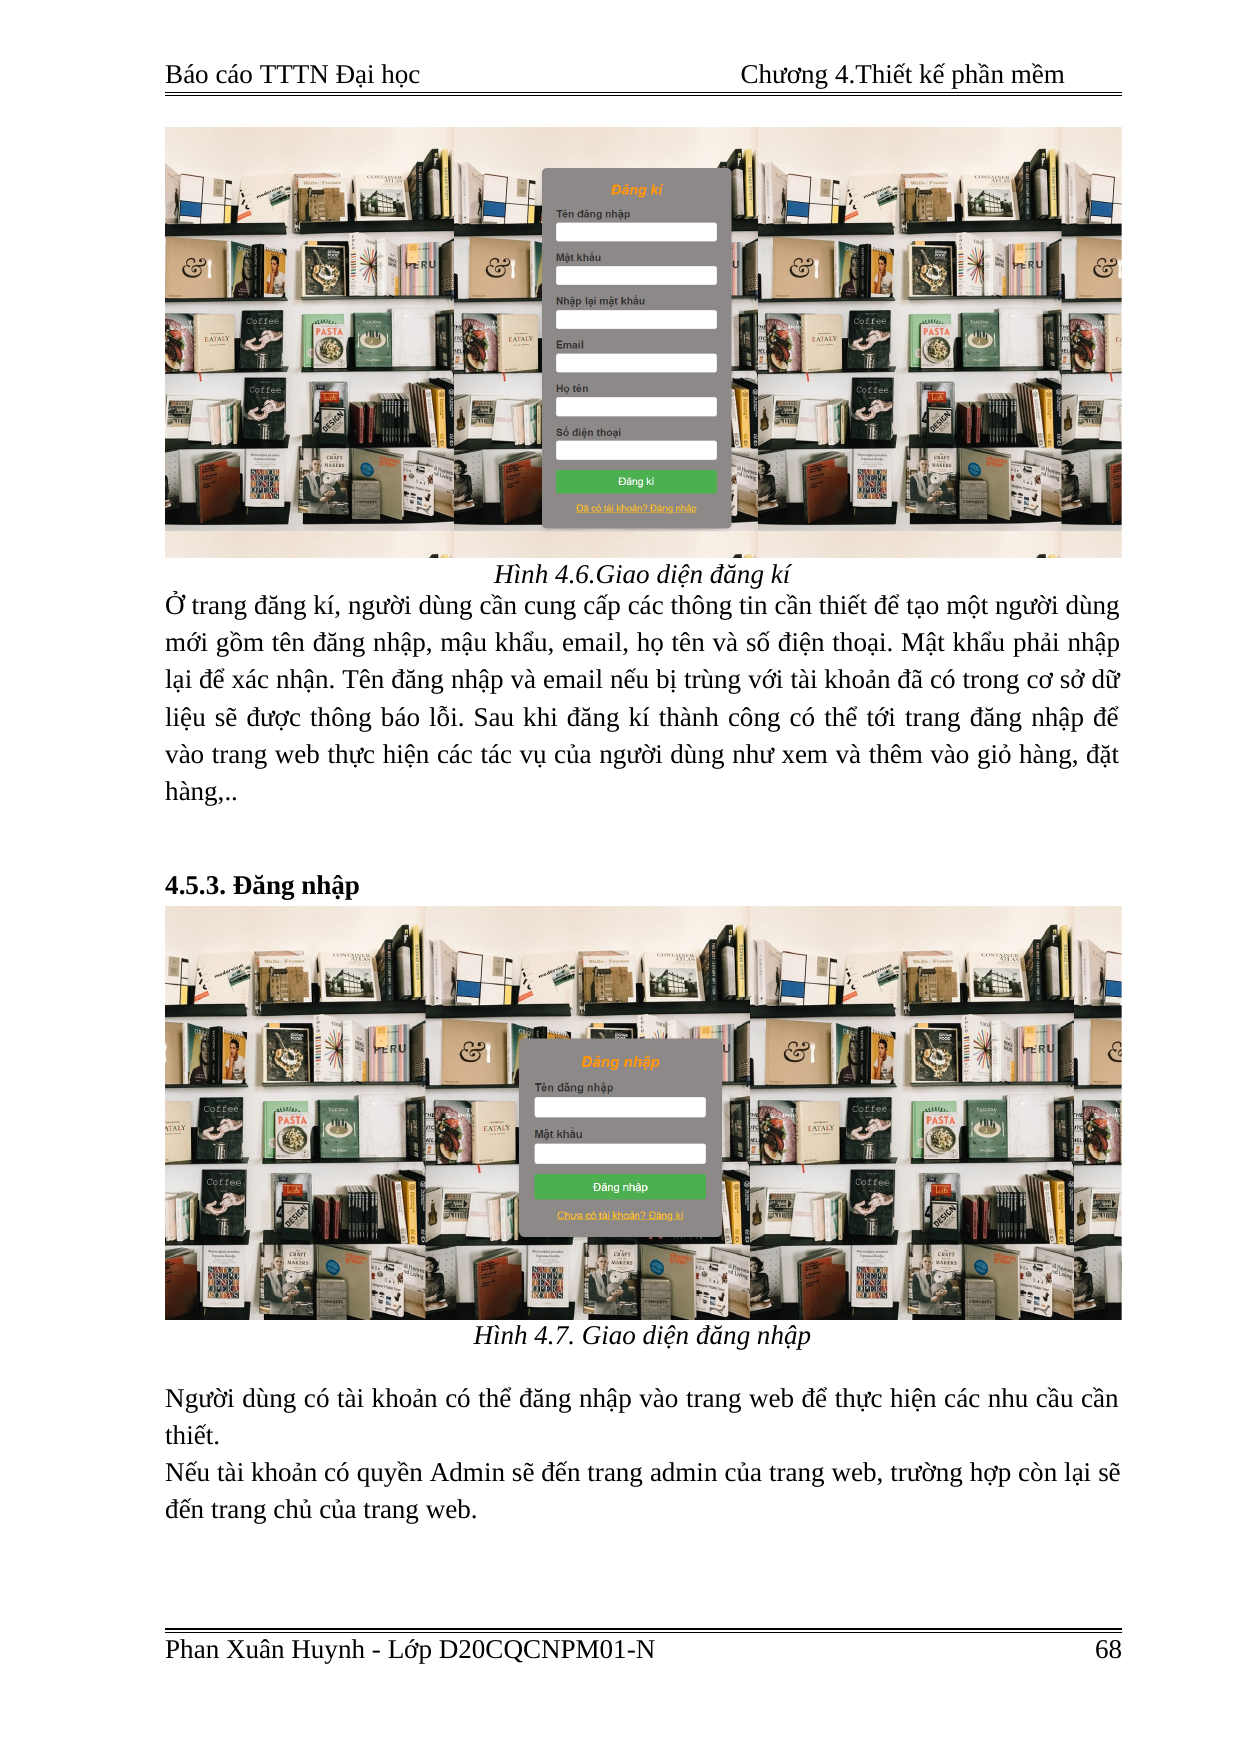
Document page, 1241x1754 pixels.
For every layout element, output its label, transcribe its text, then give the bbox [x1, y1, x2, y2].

picture [165, 906, 1122, 1320]
subtitle Đăng nhập [165, 869, 1122, 900]
picture [165, 127, 1122, 558]
text Nếu tài khoản có quyền Admin sẽ đến trang admin của trang web, trường hợp còn lại sẽ đến trang chủ của trang web. [165, 1456, 1122, 1525]
text Người dùng có tài khoản có thể đăng nhập vào trang web để thực hiện các nhu cầu cần thiết. [165, 1382, 1122, 1450]
text Ở trang đăng kí, người dùng cần cung cấp các thông tin cần thiết để tạo một người dùng mới gồm tên đăng nhập, mậu khẩu, email, họ tên và số điện thoại. Mật khẩu phải nhập lại để xác nhận. Tên đăng nhập và email nếu bị trùng với tài khoản đã có trong cơ sở dữ liệu sẽ được thông báo lỗi. Sau khi đăng kí thành công có thể tới trang đăng nhập để vào trang web thực hiện các tác vụ của người dùng như xem và thêm vào giỏ hàng, đặt hàng,.. [165, 589, 1122, 806]
